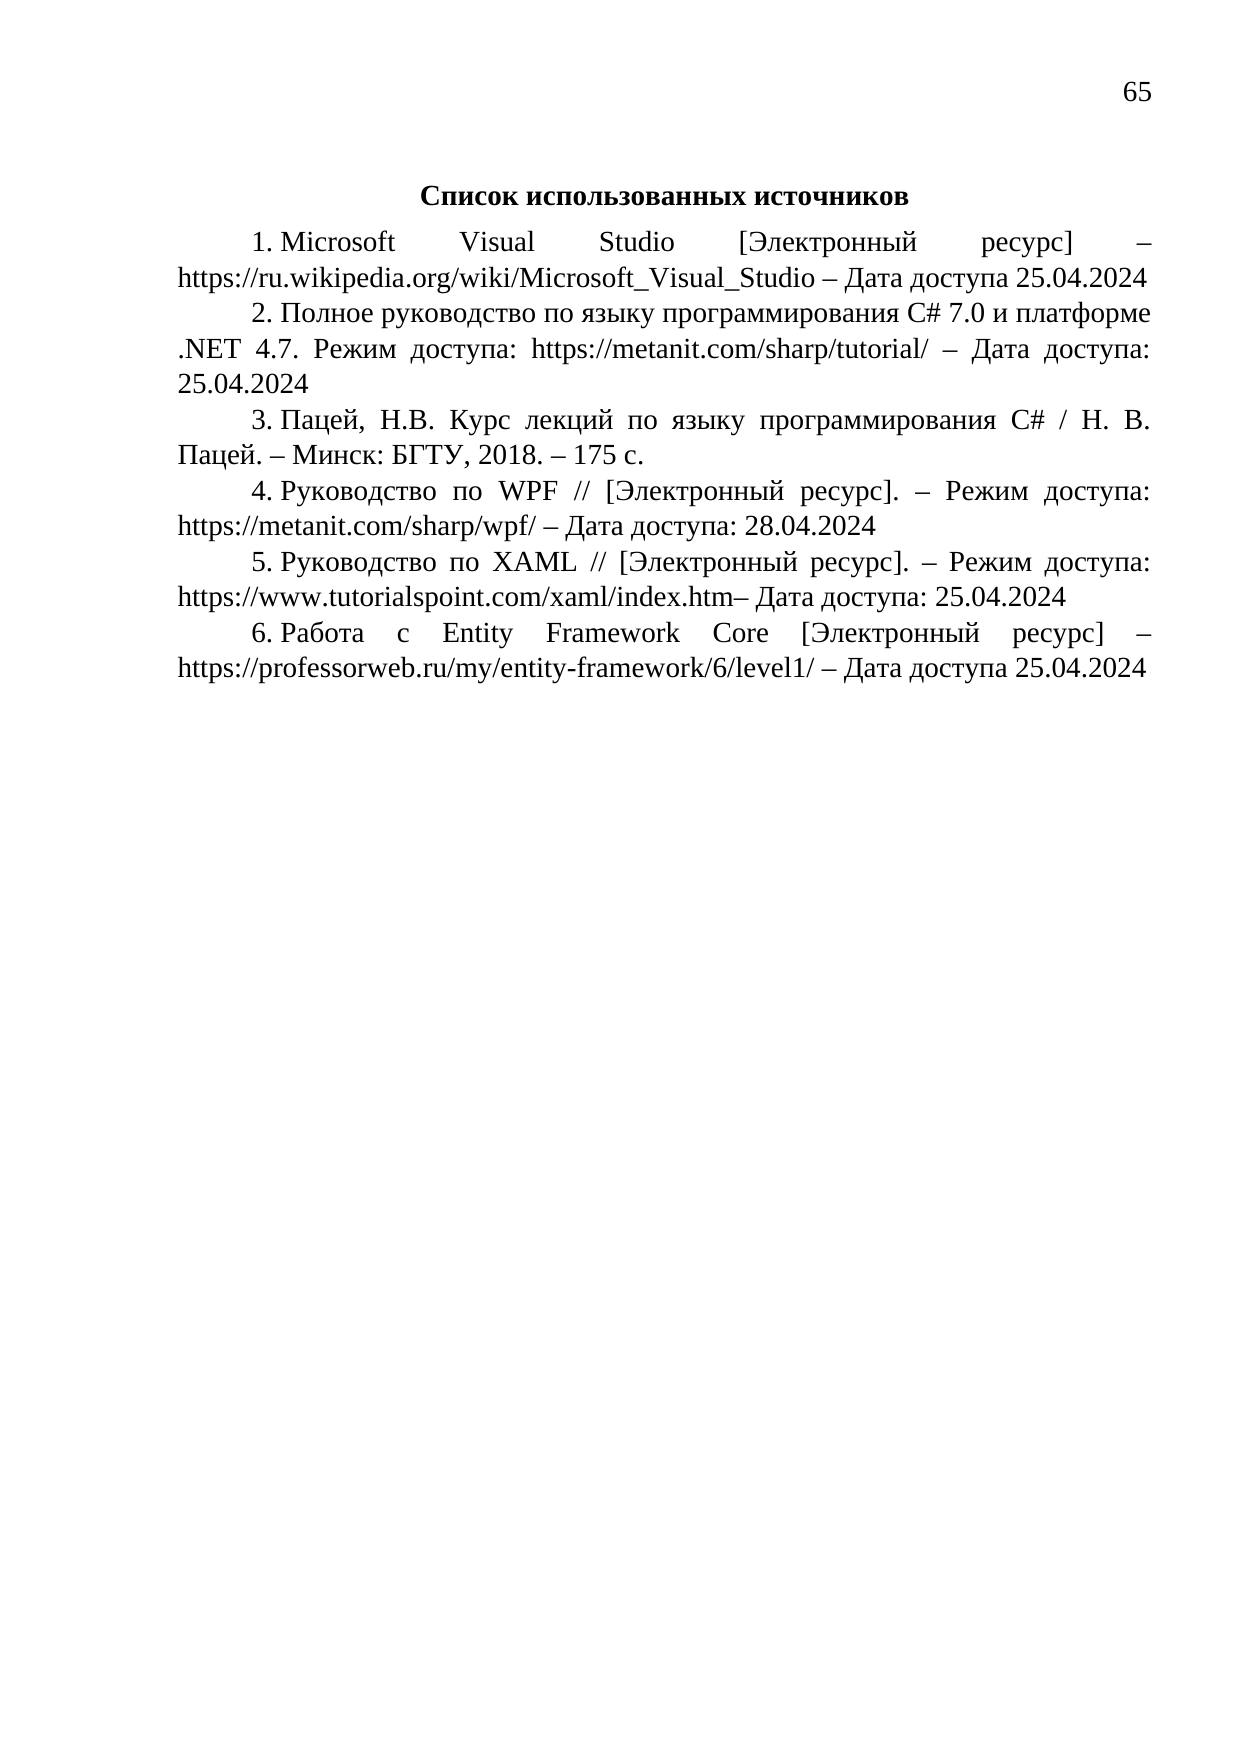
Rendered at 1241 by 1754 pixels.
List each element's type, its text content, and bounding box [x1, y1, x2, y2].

list Пацей, Н.В. Курс лекций по языку программирования C# / Н. В. Пацей. – Минск: БГТУ, 2018. – 175 с. [177, 402, 1152, 471]
list Работа с Entity Framework Core [Электронный ресурс] – https://professorweb.ru/my/entity-framework/6/level1/ – Дата доступа 25.04.2024 [177, 615, 1152, 684]
list Руководство по XAML // [Электронный ресурс]. – Режим доступа: https://www.tutorialspoint.com/xaml/index.htm– Дата доступа: 25.04.2024 [177, 544, 1152, 613]
list Руководство по WPF // [Электронный ресурс]. – Режим доступа: https://metanit.com/sharp/wpf/ – Дата доступа: 28.04.2024 [177, 473, 1152, 542]
subtitle Список использованных источников [177, 178, 1152, 212]
list Microsoft Visual Studio [Электронный ресурс] – https://ru.wikipedia.org/wiki/Microsoft_Visual_Studio – Дата доступа 25.04.2024 [177, 224, 1152, 293]
list Полное руководство по языку программирования C# 7.0 и платформе .NET 4.7. Режим доступа: https://metanit.com/sharp/tutorial/ – Дата доступа: 25.04.2024 [177, 295, 1152, 400]
